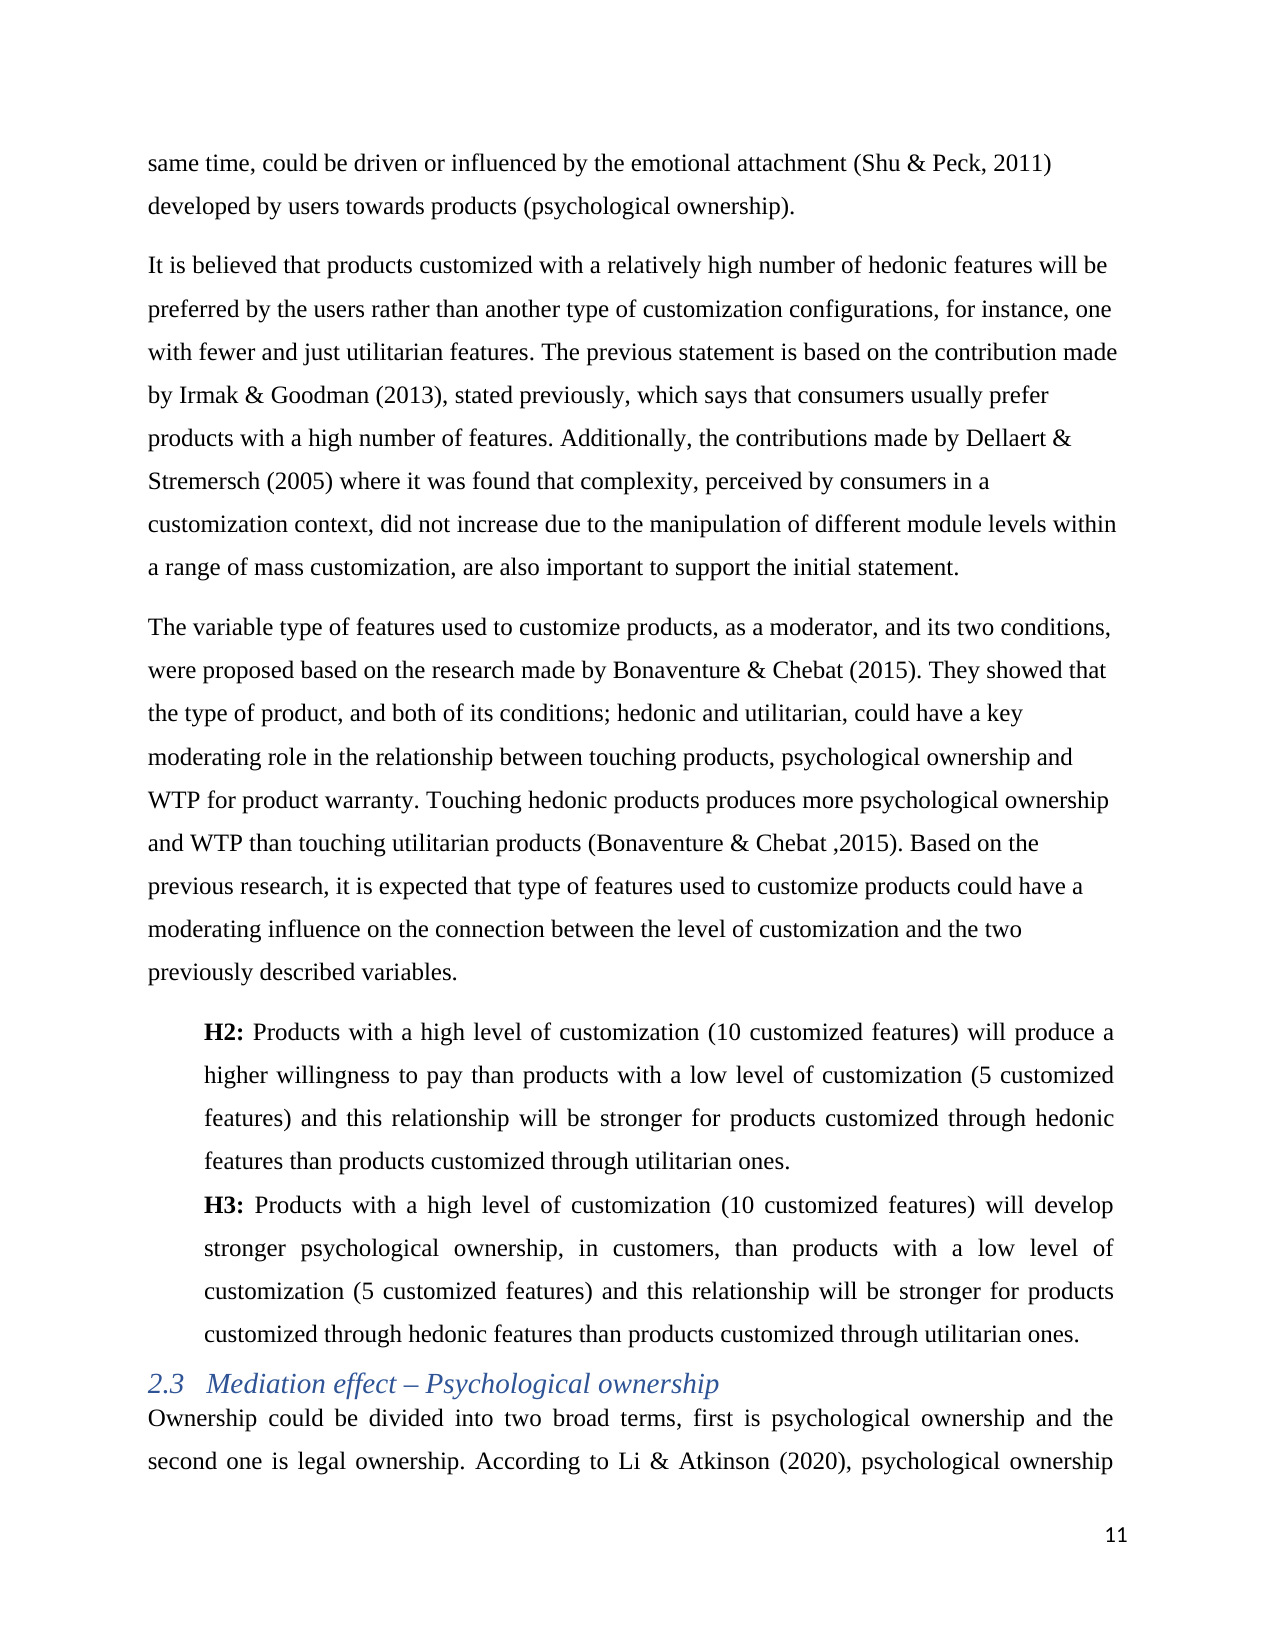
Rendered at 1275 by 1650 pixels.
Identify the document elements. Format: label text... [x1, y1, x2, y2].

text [148, 1403, 1115, 1474]
list H3: Products with a high level of customization (10 customized features) will develop stronger psychological ownership, in customers, than products with a low level of customization (5 customized features) and this relationship will be stronger for products customized through hedonic features than products customized through utilitarian ones. [204, 1190, 1115, 1348]
text The variable type of features used to customize products, as a moderator, and its two conditions, were proposed based on the research made by Bonaventure & Chebat (2015). They showed that the type of product, and both of its conditions; hedonic and utilitarian, could have a key moderating role in the relationship between touching products, psychological ownership and WTP for product warranty. Touching hedonic products produces more psychological ownership and WTP than touching utilitarian products (Bonaventure & Chebat ,2015). Based on the previous research, it is expected that type of features used to customize products could have a moderating influence on the connection between the level of customization and the two previously described variables. [148, 612, 1127, 986]
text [148, 148, 1127, 219]
text It is believed that products customized with a relatively high number of hedonic features will be preferred by the users rather than another type of customization configurations, for instance, one with fewer and just utilitarian features. The previous statement is based on the contribution made by Irmak & Goodman (2013), stated previously, which says that consumers usually prefer products with a high number of features. Additionally, the contributions made by Dellaert & Stremersch (2005) where it was found that complexity, perceived by consumers in a customization context, did not increase due to the manipulation of different module levels within a range of mass customization, are also important to support the initial statement. [148, 251, 1127, 581]
subtitle 2.3 Mediation effect – Psychological ownership [148, 1366, 1127, 1400]
list H2: Products with a high level of customization (10 customized features) will produce a higher willingness to pay than products with a low level of customization (5 customized features) and this relationship will be stronger for products customized through hedonic features than products customized through utilitarian ones. [204, 1017, 1115, 1175]
